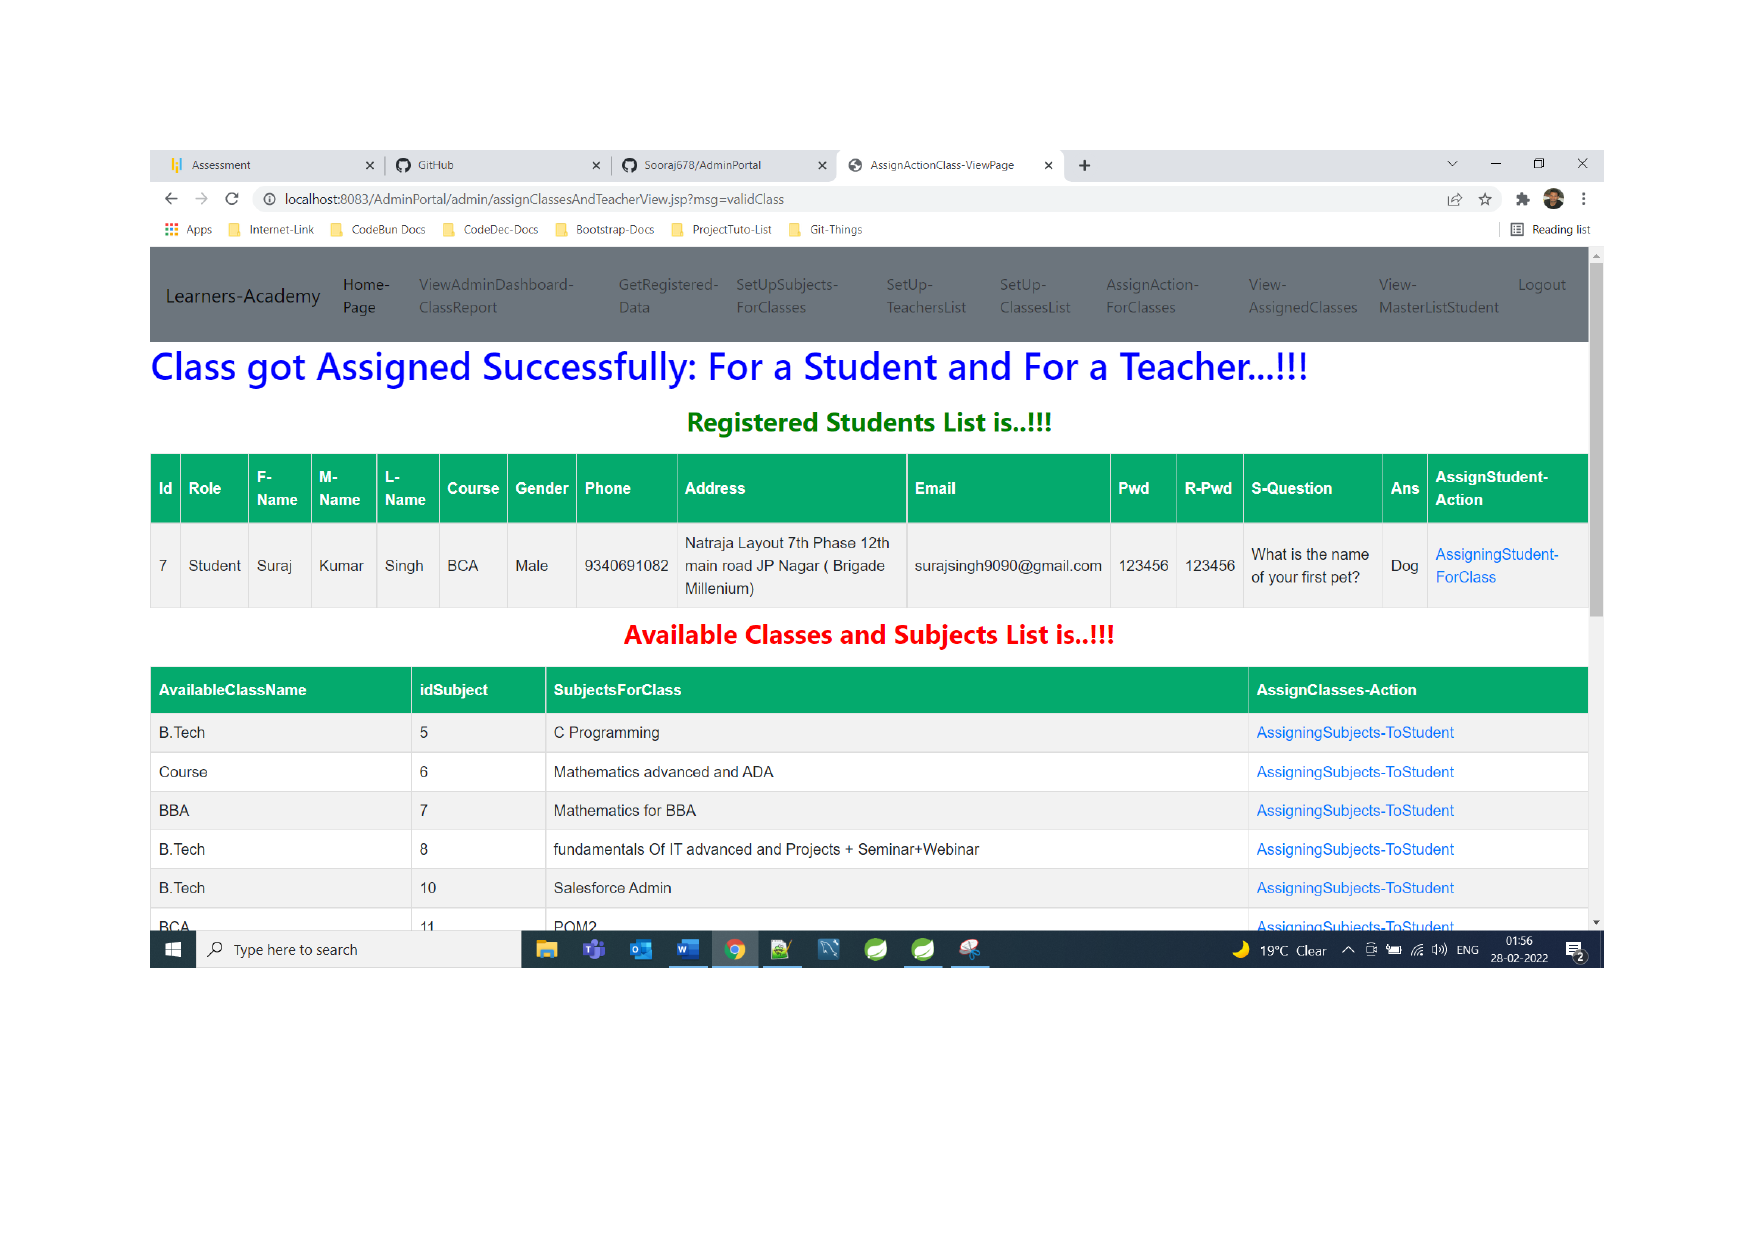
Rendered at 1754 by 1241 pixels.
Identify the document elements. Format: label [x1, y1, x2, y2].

picture [150, 150, 1604, 968]
